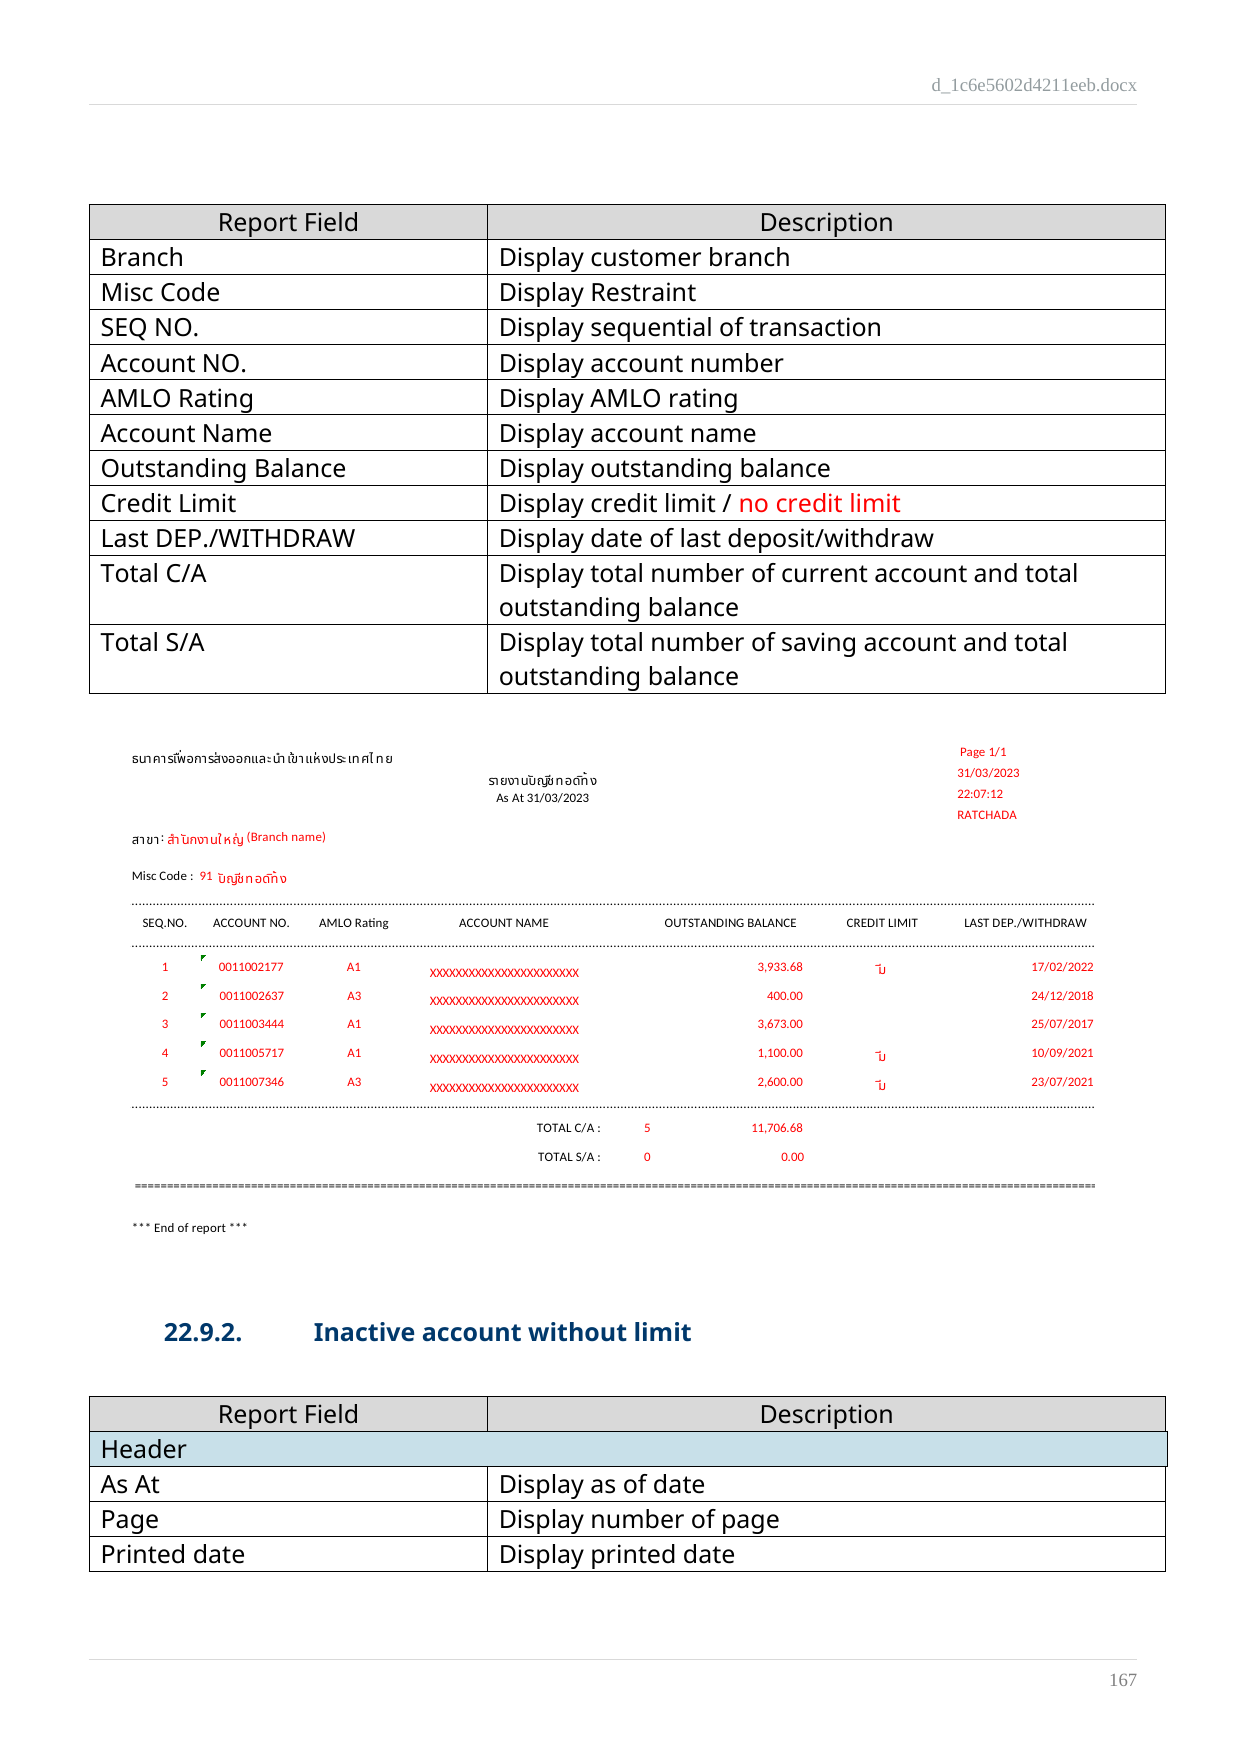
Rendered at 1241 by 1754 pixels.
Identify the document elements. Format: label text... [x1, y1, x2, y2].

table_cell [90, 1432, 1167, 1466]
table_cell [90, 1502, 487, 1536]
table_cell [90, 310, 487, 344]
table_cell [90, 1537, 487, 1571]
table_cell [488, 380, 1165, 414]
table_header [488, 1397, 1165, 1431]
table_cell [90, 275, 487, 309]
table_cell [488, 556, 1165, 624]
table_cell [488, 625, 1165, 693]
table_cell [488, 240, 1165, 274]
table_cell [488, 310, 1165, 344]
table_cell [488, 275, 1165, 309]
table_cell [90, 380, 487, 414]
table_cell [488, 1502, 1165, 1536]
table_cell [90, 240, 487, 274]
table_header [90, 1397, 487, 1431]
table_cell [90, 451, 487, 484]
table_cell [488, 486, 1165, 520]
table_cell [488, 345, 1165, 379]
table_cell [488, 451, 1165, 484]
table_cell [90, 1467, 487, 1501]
subtitle Inactive account without limit [164, 1315, 1137, 1349]
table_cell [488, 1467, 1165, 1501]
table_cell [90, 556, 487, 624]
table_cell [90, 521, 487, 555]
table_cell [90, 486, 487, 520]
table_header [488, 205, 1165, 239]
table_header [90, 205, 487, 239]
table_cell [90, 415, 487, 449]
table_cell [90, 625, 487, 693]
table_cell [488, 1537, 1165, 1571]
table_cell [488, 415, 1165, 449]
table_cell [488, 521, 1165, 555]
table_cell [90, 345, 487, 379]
